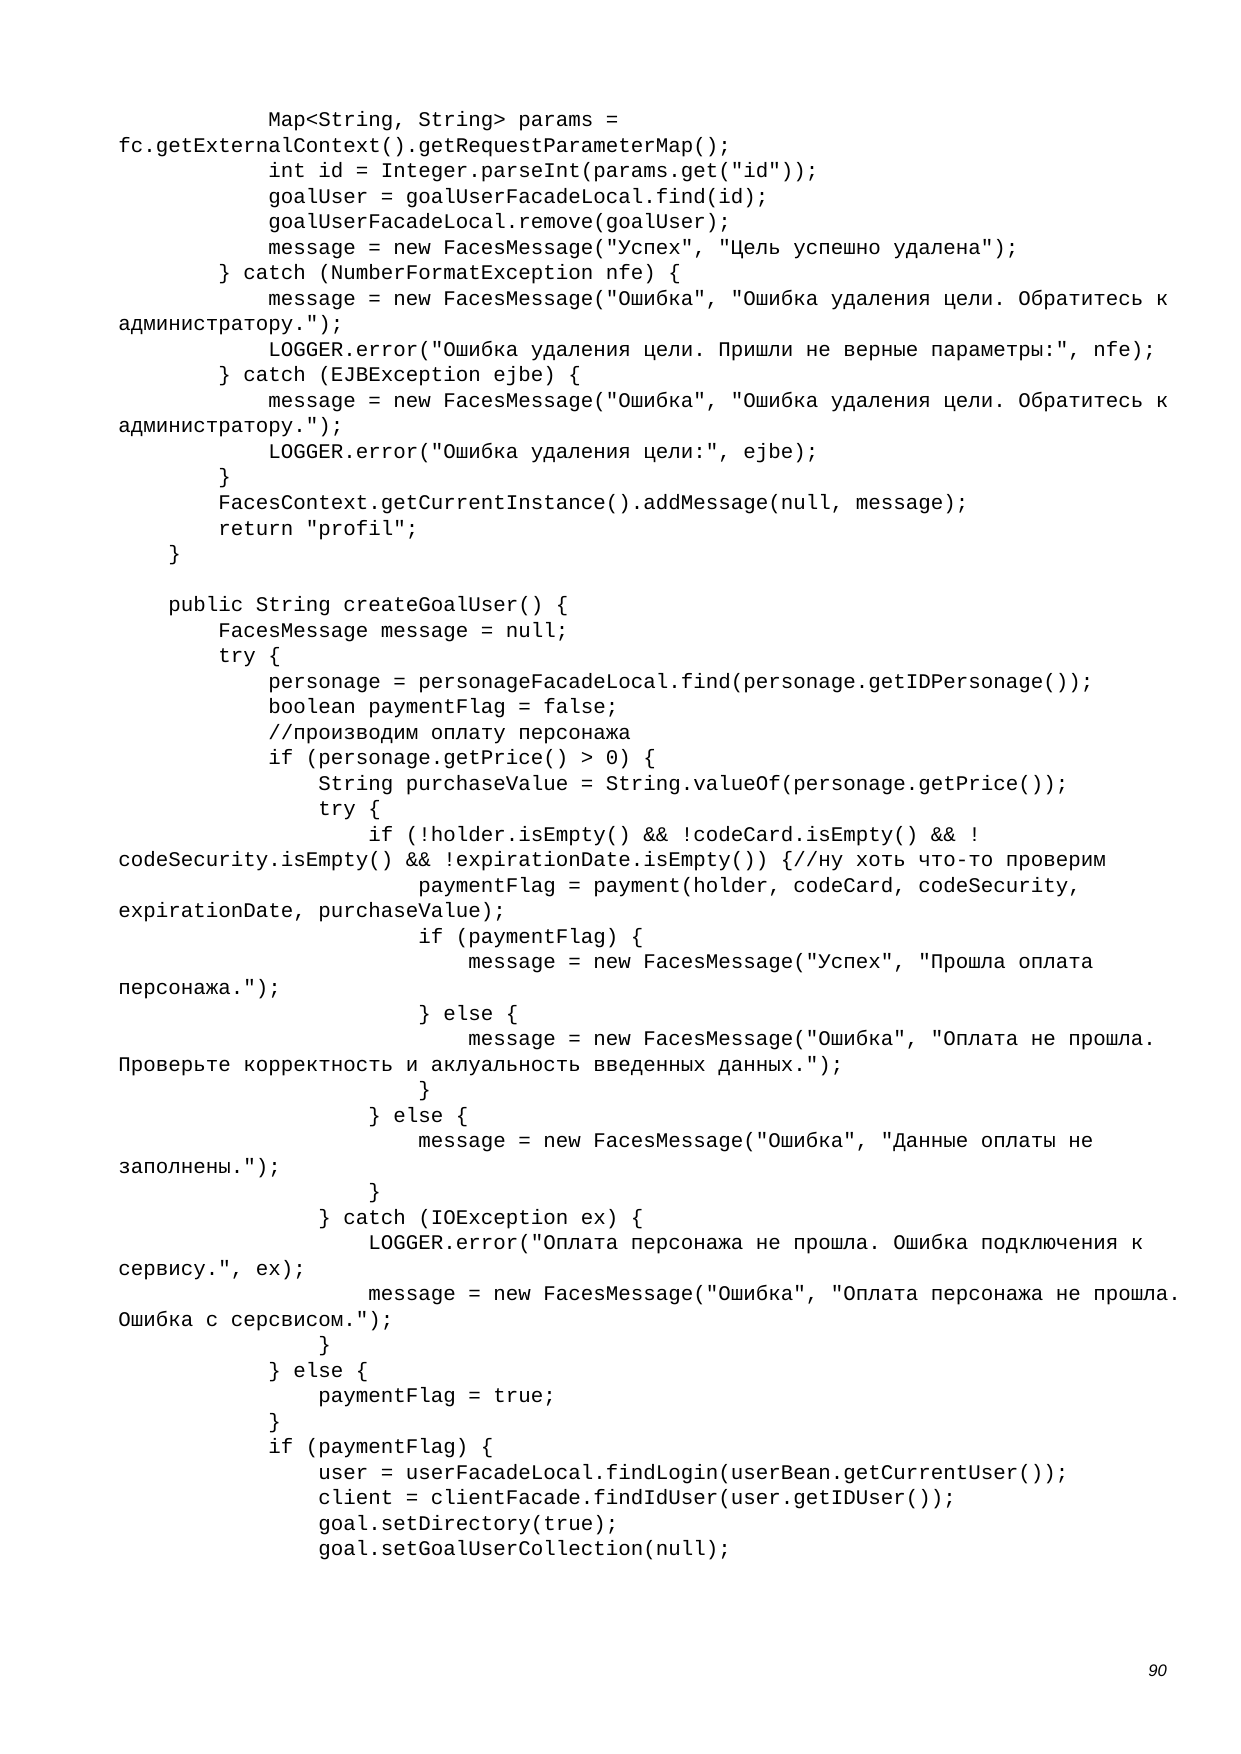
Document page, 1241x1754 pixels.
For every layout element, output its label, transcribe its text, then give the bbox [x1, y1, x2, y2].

text } else { [118, 1002, 1194, 1026]
text Map<String, String> params = fc.getExternalContext().getRequestParameterMap(); [118, 109, 1194, 158]
text } [118, 1411, 1194, 1434]
text public String createGoalUser() { [118, 594, 1194, 618]
text } [118, 1334, 1194, 1358]
text } [118, 1181, 1194, 1205]
text } catch (IOException ex) { [118, 1207, 1194, 1230]
text } [118, 543, 1194, 567]
text FacesContext.getCurrentInstance().addMessage(null, message); [118, 492, 1194, 516]
text LOGGER.error("Оплата персонажа не прошла. Ошибка подключения к сервису.", ex); [118, 1232, 1194, 1281]
text client = clientFacade.findIdUser(user.getIDUser()); [118, 1487, 1194, 1511]
text goalUser = goalUserFacadeLocal.find(id); [118, 186, 1194, 209]
text goal.setDirectory(true); [118, 1513, 1194, 1537]
text paymentFlag = true; [118, 1385, 1194, 1409]
text message = new FacesMessage("Ошибка", "Оплата не прошла. Проверьте корректность и аклуальность введенных данных."); [118, 1028, 1194, 1077]
text } else { [118, 1104, 1194, 1128]
text LOGGER.error("Ошибка удаления цели:", ejbe); [118, 441, 1194, 465]
text message = new FacesMessage("Ошибка", "Ошибка удаления цели. Обратитесь к администратору."); [118, 288, 1194, 337]
text return "profil"; [118, 518, 1194, 541]
text } catch (EJBException ejbe) { [118, 364, 1194, 388]
text if (paymentFlag) { [118, 926, 1194, 949]
text try { [118, 645, 1194, 669]
text message = new FacesMessage("Успех", "Прошла оплата персонажа."); [118, 951, 1194, 1001]
text LOGGER.error("Ошибка удаления цели. Пришли не верные параметры:", nfe); [118, 339, 1194, 363]
text } else { [118, 1360, 1194, 1383]
text message = new FacesMessage("Успех", "Цель успешно удалена"); [118, 237, 1194, 261]
text boolean paymentFlag = false; [118, 696, 1194, 720]
text try { [118, 798, 1194, 822]
text } [118, 467, 1194, 490]
text message = new FacesMessage("Ошибка", "Оплата персонажа не прошла. Ошибка с серсвисом."); [118, 1283, 1194, 1332]
text message = new FacesMessage("Ошибка", "Ошибка удаления цели. Обратитесь к администратору."); [118, 390, 1194, 439]
text goal.setGoalUserCollection(null); [118, 1538, 1194, 1562]
text user = userFacadeLocal.findLogin(userBean.getCurrentUser()); [118, 1462, 1194, 1486]
text goalUserFacadeLocal.remove(goalUser); [118, 211, 1194, 235]
text if (personage.getPrice() > 0) { [118, 747, 1194, 771]
text String purchaseValue = String.valueOf(personage.getPrice()); [118, 773, 1194, 796]
text FacesMessage message = null; [118, 620, 1194, 643]
text message = new FacesMessage("Ошибка", "Данные оплаты не заполнены."); [118, 1130, 1194, 1179]
text if (!holder.isEmpty() && !codeCard.isEmpty() && !codeSecurity.isEmpty() && !expirationDate.isEmpty()) {//ну хоть что-то проверим [118, 824, 1194, 873]
text int id = Integer.parseInt(params.get("id")); [118, 160, 1194, 184]
text } [118, 1079, 1194, 1103]
text //производим оплату персонажа [118, 722, 1194, 745]
text paymentFlag = payment(holder, codeCard, codeSecurity, expirationDate, purchaseValue); [118, 875, 1194, 924]
text } catch (NumberFormatException nfe) { [118, 262, 1194, 286]
text personage = personageFacadeLocal.find(personage.getIDPersonage()); [118, 671, 1194, 694]
text if (paymentFlag) { [118, 1436, 1194, 1460]
